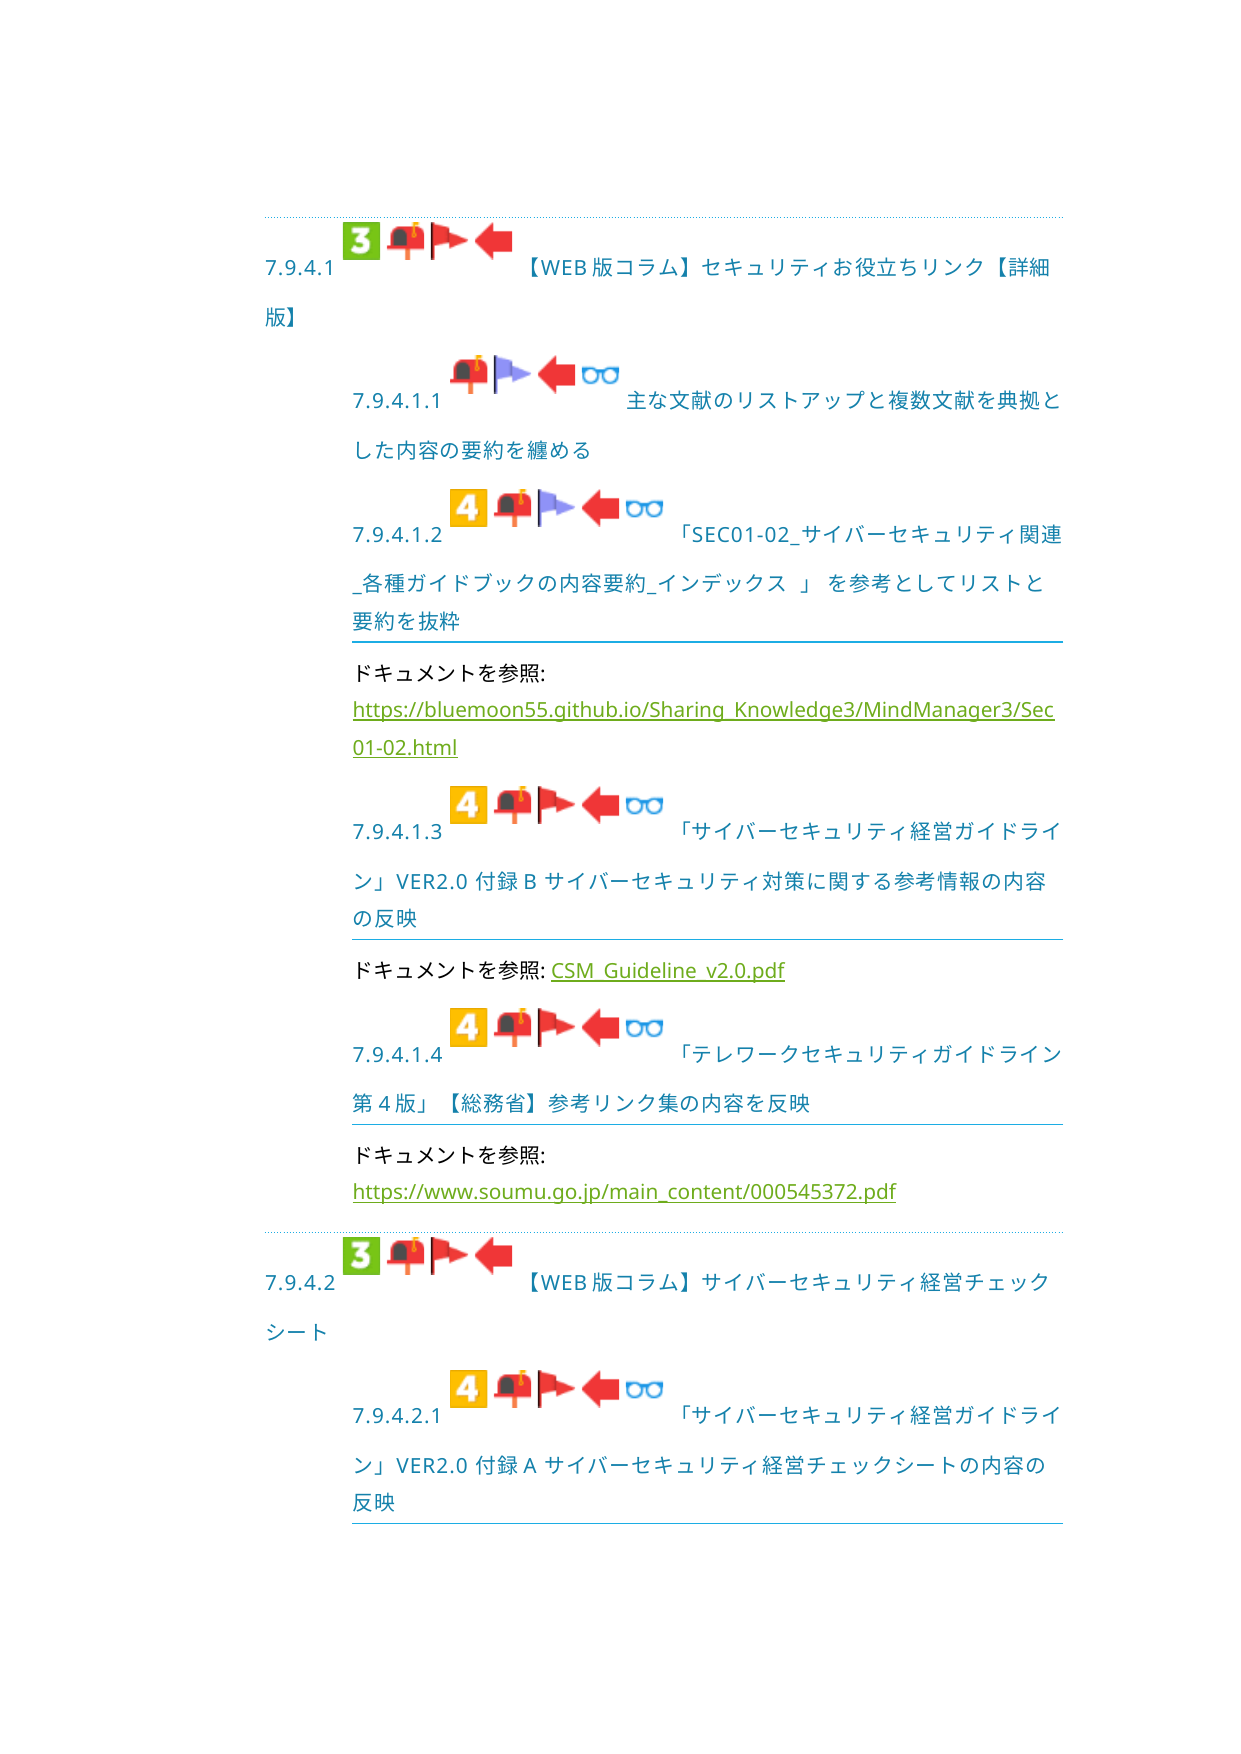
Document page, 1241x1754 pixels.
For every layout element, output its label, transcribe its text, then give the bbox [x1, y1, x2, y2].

text 「テレワークセキュリティガイドライン第4版」【総務省】参考リンク集の内容を反映 [352, 1009, 1063, 1124]
text 主な文献のリストアップと複数文献を典拠とした内容の要約を纏める [352, 356, 1063, 468]
picture [474, 222, 513, 260]
picture [493, 1008, 532, 1047]
text ドキュメントを参照: https://bluemoon55.github.io/Sharing_Knowledge3/MindManager3/Sec01-02.html [352, 653, 1063, 766]
picture [493, 1370, 532, 1408]
picture [581, 1008, 620, 1047]
picture [450, 1008, 488, 1047]
text 「Sec01-02_サイバーセキュリティ関連_各種ガイドブックの内容要約_インデックス 」 を参考としてリストと要約を抜粋 [352, 489, 1063, 641]
picture [386, 222, 425, 260]
text 【Web版コラム】セキュリティお役立ちリンク【詳細版】 [265, 217, 1063, 335]
picture [537, 1008, 576, 1047]
picture [474, 1237, 513, 1275]
picture [450, 489, 488, 527]
text ドキュメントを参照: CSM_Guideline_v2.0.pdf [352, 951, 1063, 988]
text 「サイバーセキュリティ経営ガイドライン」Ver2.0 付録B サイバーセキュリティ対策に関する参考情報の内容の反映 [352, 787, 1063, 939]
picture [430, 222, 469, 260]
picture [625, 1370, 664, 1408]
picture [537, 786, 576, 824]
picture [450, 1370, 488, 1408]
picture [625, 1008, 664, 1047]
text 【Web版コラム】サイバーセキュリティ経営チェックシート [265, 1231, 1063, 1349]
picture [625, 489, 664, 527]
picture [537, 1370, 576, 1408]
picture [450, 786, 488, 824]
picture [342, 222, 381, 260]
picture [581, 355, 620, 394]
picture [430, 1237, 469, 1275]
picture [625, 786, 664, 824]
picture [493, 489, 532, 527]
picture [493, 786, 532, 824]
picture [342, 1237, 381, 1275]
picture [450, 355, 488, 394]
picture [537, 489, 576, 527]
picture [493, 355, 532, 394]
picture [386, 1237, 425, 1275]
picture [581, 1370, 620, 1408]
text ドキュメントを参照: https://www.soumu.go.jp/main_content/000545372.pdf [352, 1136, 1063, 1211]
picture [581, 489, 620, 527]
picture [537, 355, 576, 394]
text 「サイバーセキュリティ経営ガイドライン」Ver2.0 付録A サイバーセキュリティ経営チェックシートの内容の反映 [352, 1370, 1063, 1523]
picture [581, 786, 620, 824]
